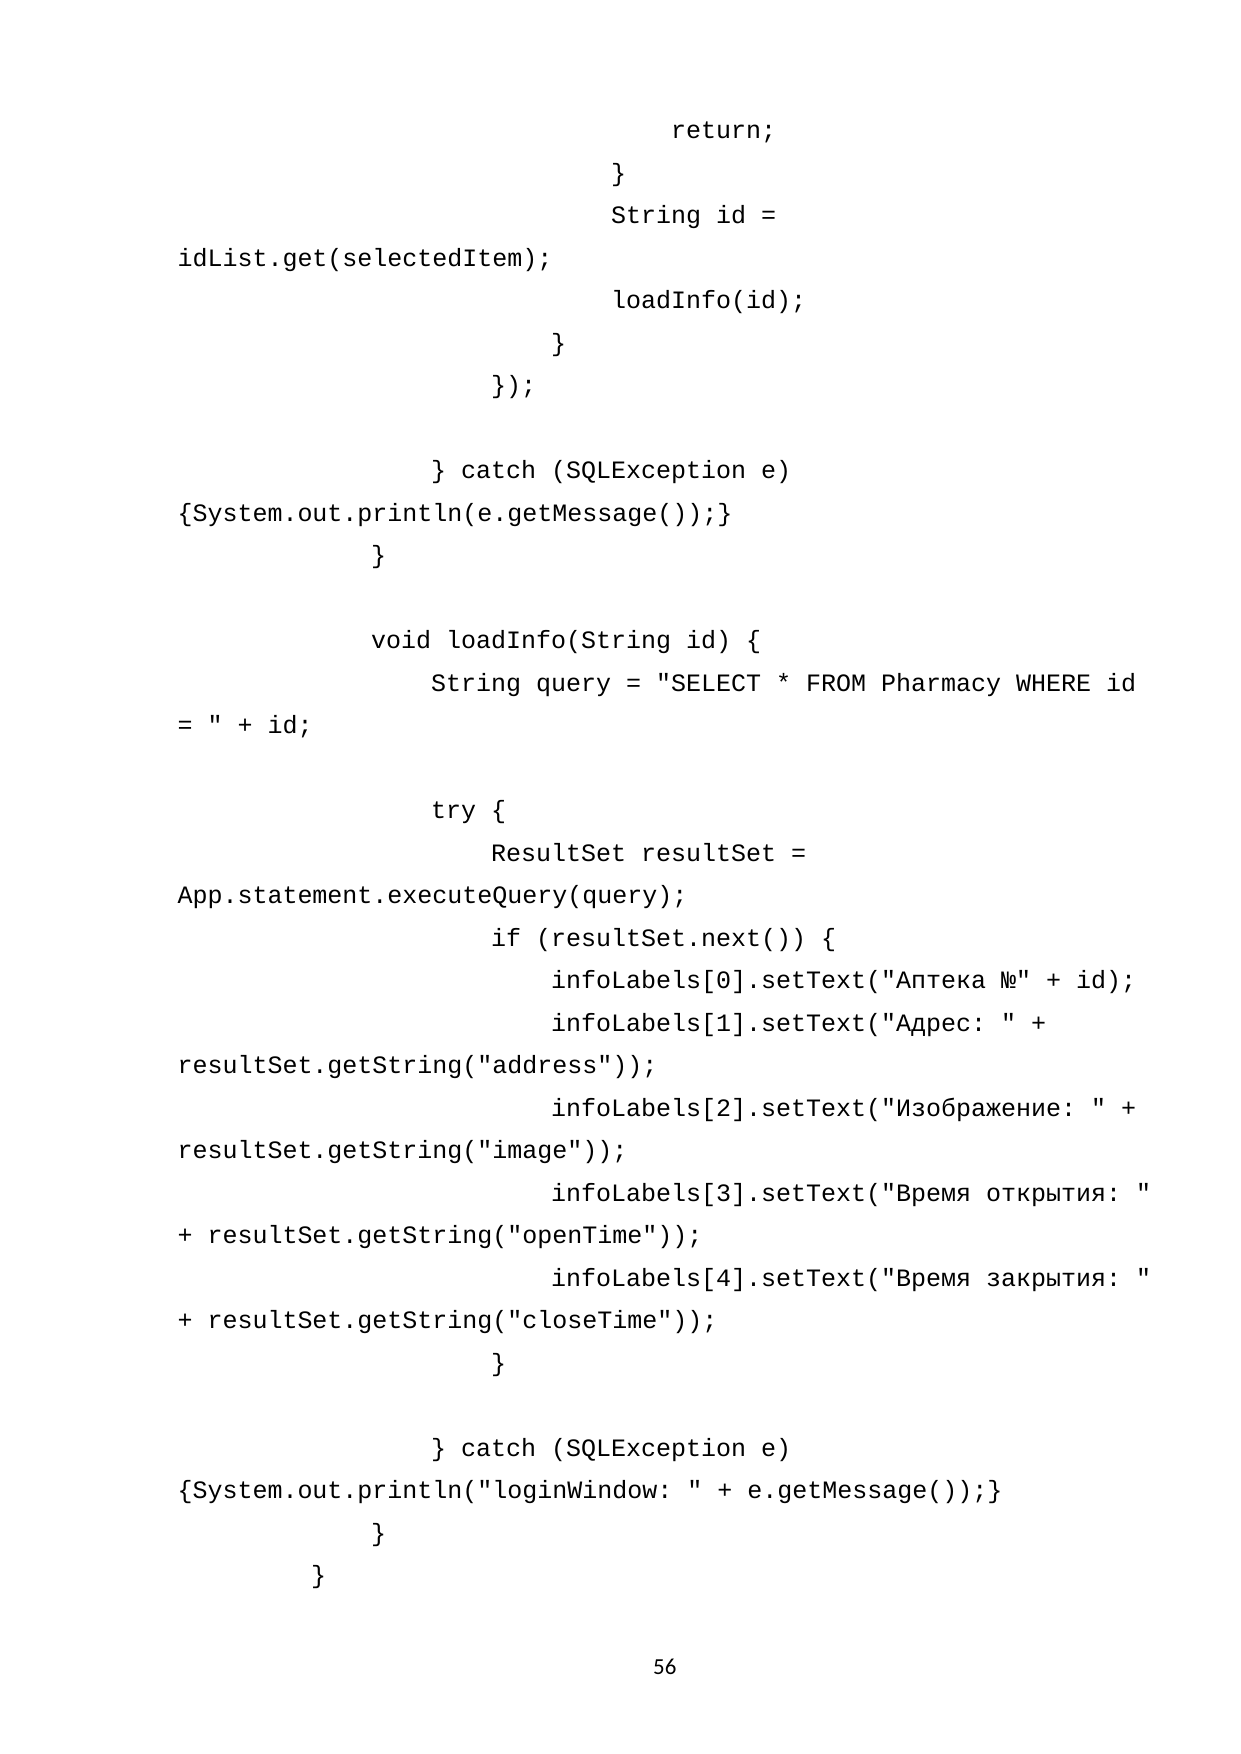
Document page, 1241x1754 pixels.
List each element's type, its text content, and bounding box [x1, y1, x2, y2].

text infoLabels[2].setText("Изображение: " + resultSet.getString("image")); [177, 1096, 1152, 1166]
text } [177, 1351, 1152, 1379]
text } [177, 1563, 1152, 1591]
text String id = idList.get(selectedItem); [177, 203, 1152, 274]
text } [177, 331, 1152, 359]
text loadInfo(id); [177, 288, 1152, 316]
text return; [177, 118, 1152, 146]
text if (resultSet.next()) { [177, 926, 1152, 954]
text ResultSet resultSet = App.statement.executeQuery(query); [177, 841, 1152, 911]
text } [177, 543, 1152, 571]
text infoLabels[1].setText("Адрес: " + resultSet.getString("address")); [177, 1011, 1152, 1081]
text } [177, 161, 1152, 189]
text void loadInfo(String id) { [177, 628, 1152, 656]
text } [177, 1521, 1152, 1549]
text String query = "SELECT * FROM Pharmacy WHERE id = " + id; [177, 671, 1152, 741]
text infoLabels[4].setText("Время закрытия: " + resultSet.getString("closeTime")); [177, 1266, 1152, 1336]
text infoLabels[3].setText("Время открытия: " + resultSet.getString("openTime")); [177, 1181, 1152, 1251]
text }); [177, 373, 1152, 401]
text } catch (SQLException e) {System.out.println("loginWindow: " + e.getMessage());} [177, 1436, 1152, 1506]
text } catch (SQLException e) {System.out.println(e.getMessage());} [177, 458, 1152, 529]
text infoLabels[0].setText("Аптека №" + id); [177, 968, 1152, 996]
text try { [177, 798, 1152, 826]
